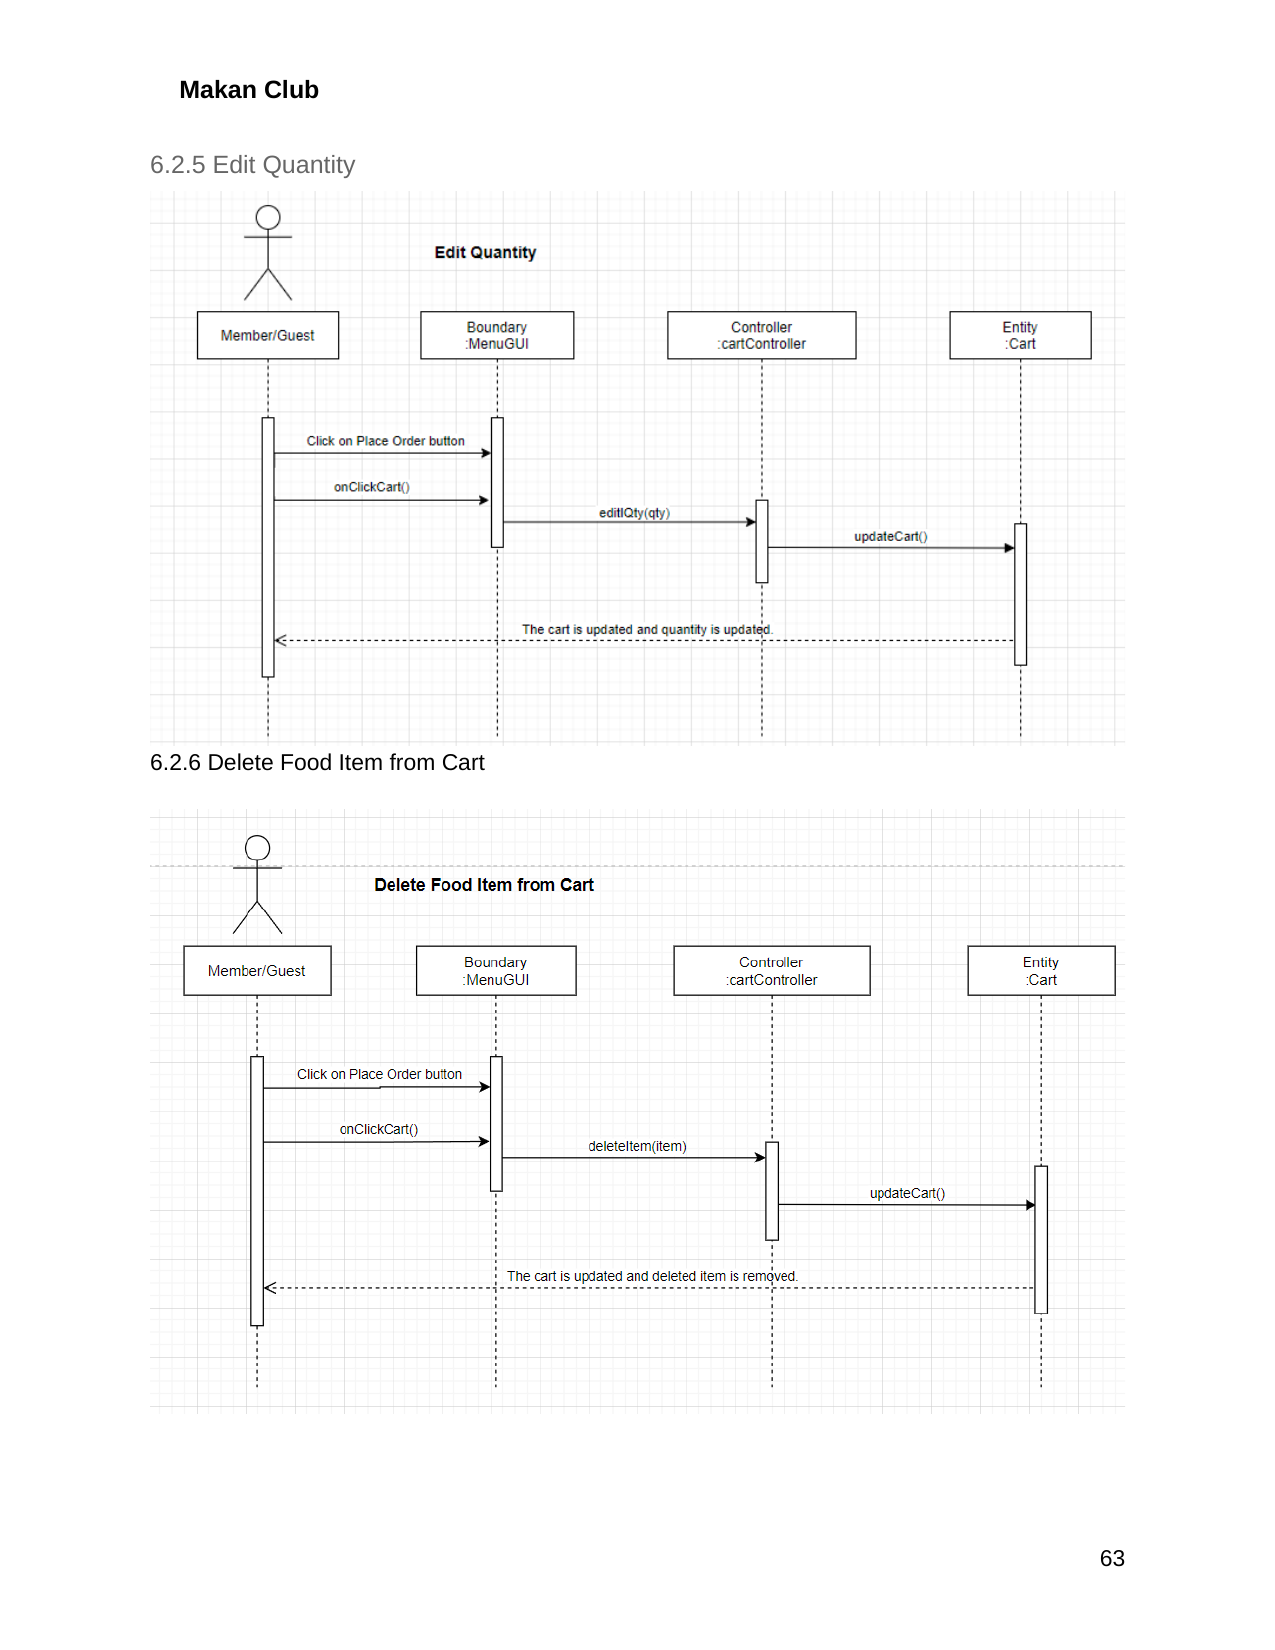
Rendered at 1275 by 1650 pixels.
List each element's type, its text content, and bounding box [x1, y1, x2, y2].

picture [150, 191, 1125, 746]
text 6.2.6 Delete Food Item from Cart [150, 746, 1125, 776]
picture [150, 809, 1125, 1414]
subtitle 6.2.5 Edit Quantity [150, 150, 1125, 179]
